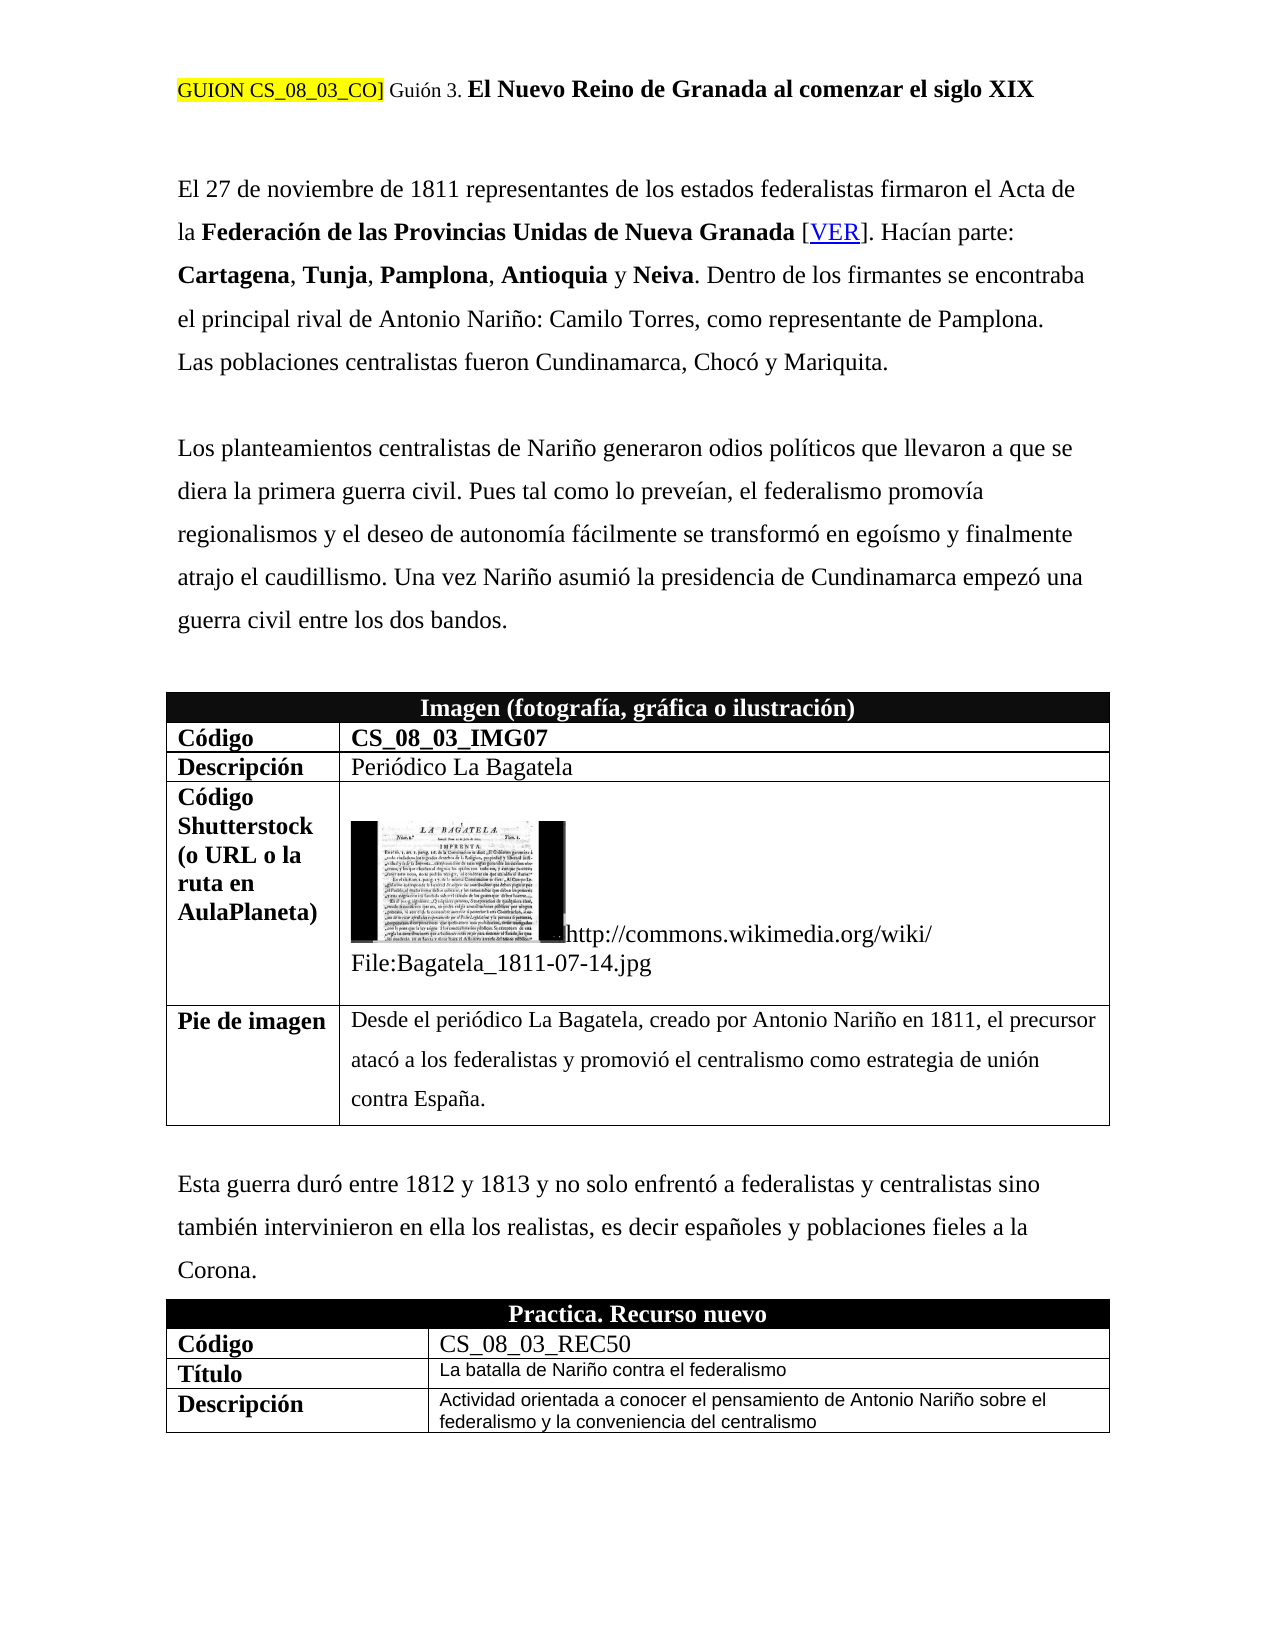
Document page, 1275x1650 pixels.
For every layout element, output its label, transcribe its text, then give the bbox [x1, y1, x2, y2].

table_cell Pie de imagen [167, 1006, 339, 1125]
table_cell http://commons.wikimedia.org/wiki/File:Bagatela_1811-07-14.jpg [340, 782, 1109, 1005]
table_cell Título [167, 1359, 428, 1388]
table_cell La batalla de Nariño contra el federalismo [429, 1359, 1109, 1388]
table_cell Código [167, 723, 339, 751]
table_cell Descripción [167, 1389, 428, 1432]
table_cell Periódico La Bagatela [340, 753, 1109, 781]
table_header Practica. Recurso nuevo [167, 1300, 1109, 1328]
table_cell CS_08_03_REC50 [429, 1329, 1109, 1358]
text El 27 de noviembre de 1811 representantes de los estados federalistas firmaron el Acta de la Federación de las Provincias Unidas de Nueva Granada [VER]. Hacían parte: Cartagena, Tunja, Pamplona, Antioquia y Neiva. Dentro de los firmantes se encontraba el principal rival de Antonio Nariño: Camilo Torres, como representante de Pamplona. [177, 174, 1098, 332]
text Esta guerra duró entre 1812 y 1813 y no solo enfrentó a federalistas y centralistas sino también intervinieron en ella los realistas, es decir españoles y poblaciones fieles a la Corona. [177, 1169, 1098, 1284]
table_cell Código Shutterstock (o URL o la ruta en AulaPlaneta) [167, 782, 339, 1005]
table_cell Código [167, 1329, 428, 1358]
table_cell Desde el periódico La Bagatela, creado por Antonio Nariño en 1811, el precursor atacó a los federalistas y promovió el centralismo como estrategia de unión contra España. [340, 1006, 1109, 1125]
picture [350, 821, 566, 943]
text Las poblaciones centralistas fueron Cundinamarca, Chocó y Mariquita. [177, 347, 1098, 376]
table_header Imagen (fotografía, gráfica o ilustración) [167, 693, 1109, 722]
text Los planteamientos centralistas de Nariño generaron odios políticos que llevaron a que se diera la primera guerra civil. Pues tal como lo preveían, el federalismo promovía regionalismos y el deseo de autonomía fácilmente se transformó en egoísmo y finalmente atrajo el caudillismo. Una vez Nariño asumió la presidencia de Cundinamarca empezó una guerra civil entre los dos bandos. [177, 433, 1098, 634]
table_cell Descripción [167, 753, 339, 781]
table_cell CS_08_03_IMG07 [340, 723, 1109, 751]
table_cell Actividad orientada a conocer el pensamiento de Antonio Nariño sobre el federalismo y la conveniencia del centralismo [429, 1389, 1109, 1432]
